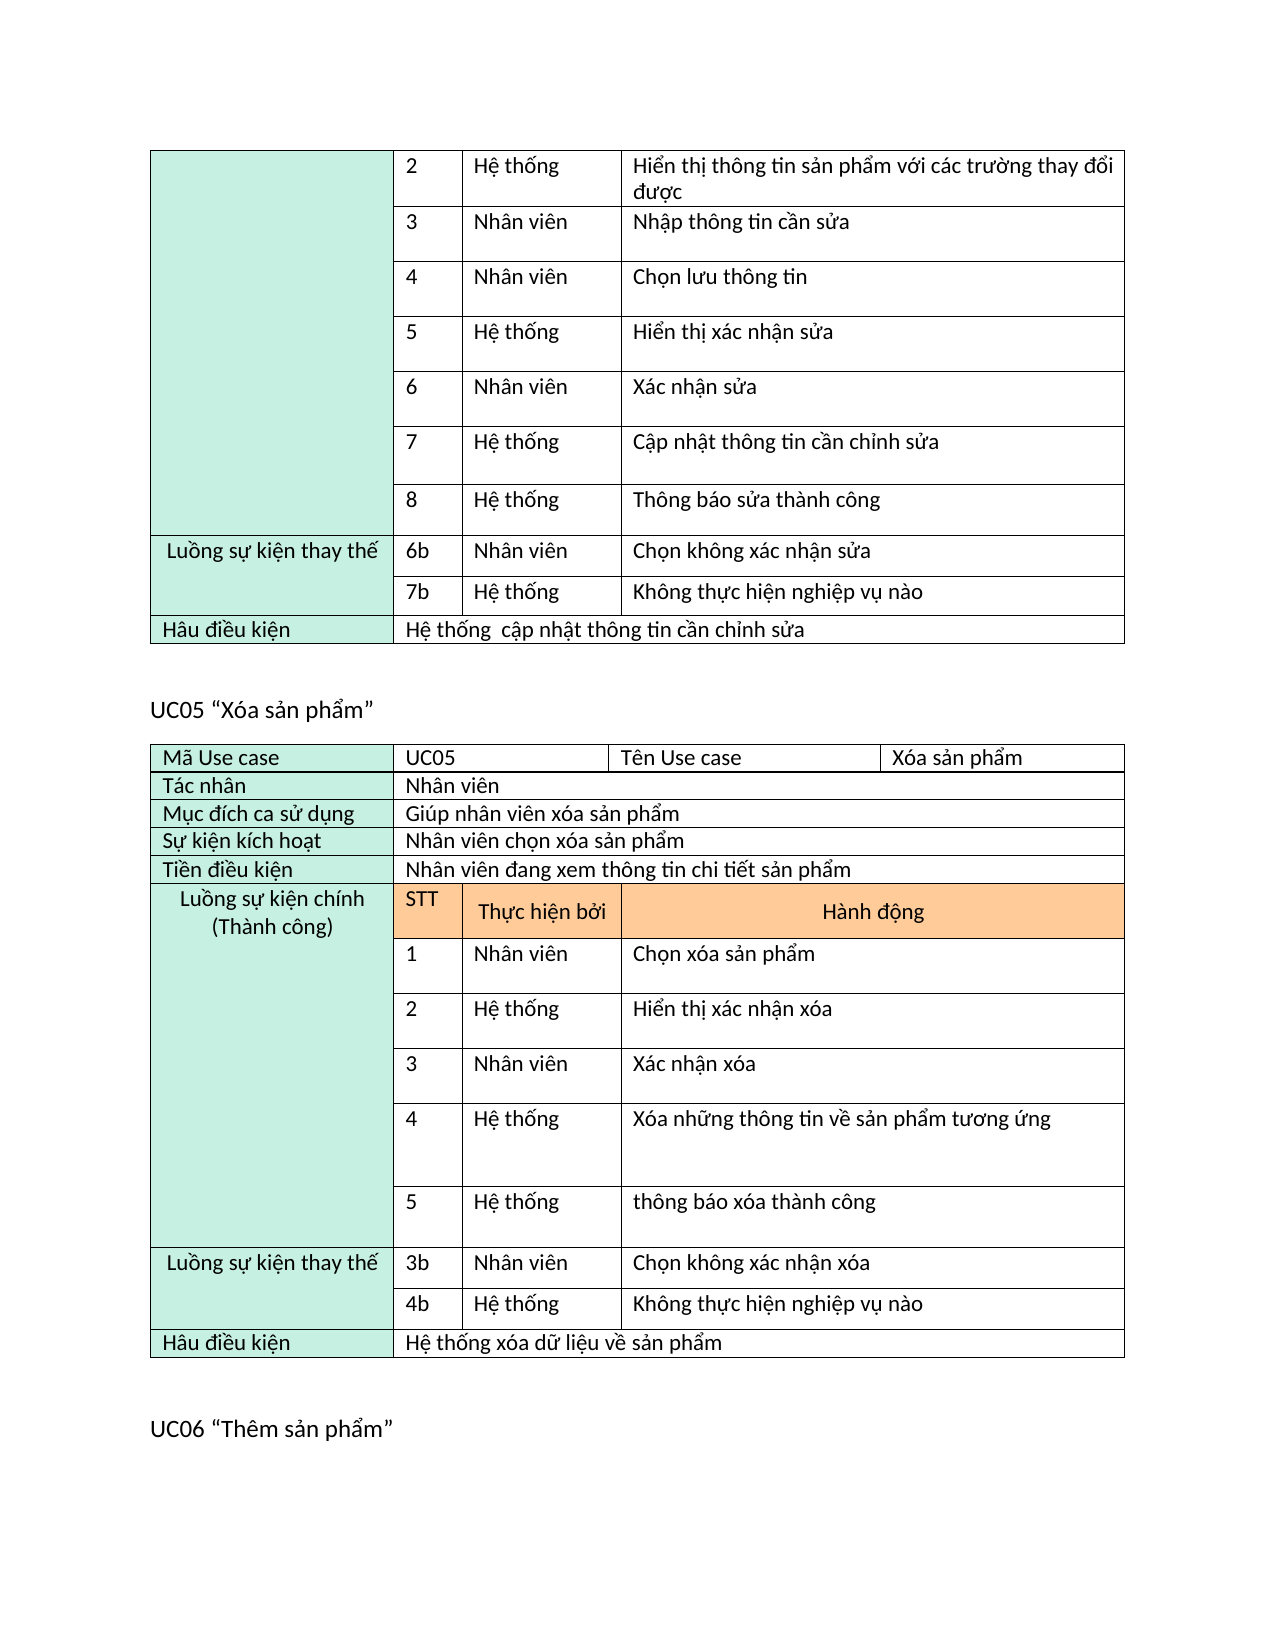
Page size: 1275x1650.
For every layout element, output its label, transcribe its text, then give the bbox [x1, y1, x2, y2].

table_cell Nhân viên [463, 262, 621, 316]
table_cell Nhân viên [463, 1248, 621, 1288]
table_cell Sự kiện kích hoạt [151, 828, 393, 855]
table_cell 5 [394, 1187, 462, 1247]
table_cell Hành động [622, 884, 1124, 938]
table_cell Hâu điều kiện [151, 616, 393, 643]
table_cell 6 [394, 372, 462, 426]
table_cell Tác nhân [151, 773, 393, 799]
table_cell Luồng sự kiện thay thế [151, 1248, 393, 1329]
table_cell Hệ thống [463, 577, 621, 615]
table_cell Mục đích ca sử dụng [151, 800, 393, 827]
table_cell 5 [394, 317, 462, 371]
table_header UC05 [394, 745, 608, 771]
table_cell STT [394, 884, 462, 938]
table_cell 4b [394, 1289, 462, 1329]
table_cell 1 [394, 939, 462, 993]
table_cell 3 [394, 1049, 462, 1103]
table_cell Hệ thống [463, 427, 621, 483]
table_cell 4 [394, 262, 462, 316]
table_cell Hệ thống cập nhật thông tin cần chỉnh sửa [394, 616, 1124, 643]
table_cell 3b [394, 1248, 462, 1288]
table_cell 7b [394, 577, 462, 615]
table_header 2 [394, 151, 462, 206]
table_cell Không thực hiện nghiệp vụ nào [622, 1289, 1124, 1329]
table_cell 6b [394, 536, 462, 576]
table_cell Nhân viên đang xem thông tin chi tiết sản phẩm [394, 856, 1124, 883]
table_cell 7 [394, 427, 462, 483]
table_cell Chọn không xác nhận xóa [622, 1248, 1124, 1288]
table_cell 8 [394, 485, 462, 535]
table_cell Hệ thống xóa dữ liệu về sản phẩm [394, 1330, 1124, 1357]
table_cell Nhân viên [394, 773, 1124, 799]
table_header [151, 151, 393, 535]
table_cell Hệ thống [463, 1104, 621, 1186]
table_cell Hâu điều kiện [151, 1330, 393, 1357]
table_cell Xác nhận sửa [622, 372, 1124, 426]
table_cell Xác nhận xóa [622, 1049, 1124, 1103]
table_header Hệ thống [463, 151, 621, 206]
table_cell Cập nhật thông tin cần chỉnh sửa [622, 427, 1124, 483]
table_cell Nhân viên chọn xóa sản phẩm [394, 828, 1124, 855]
table_cell Chọn xóa sản phẩm [622, 939, 1124, 993]
table_cell Hệ thống [463, 994, 621, 1048]
table_cell thông báo xóa thành công [622, 1187, 1124, 1247]
table_cell Nhân viên [463, 1049, 621, 1103]
table_cell Hiển thị xác nhận xóa [622, 994, 1124, 1048]
table_cell Luồng sự kiện thay thế [151, 536, 393, 615]
table_cell Tiền điều kiện [151, 856, 393, 883]
table_header Tên Use case [609, 745, 880, 771]
table_cell Chọn lưu thông tin [622, 262, 1124, 316]
table_cell Không thực hiện nghiệp vụ nào [622, 577, 1124, 615]
text UC06 “Thêm sản phẩm” [150, 1413, 1231, 1443]
table_cell 4 [394, 1104, 462, 1186]
table_cell Hiển thị xác nhận sửa [622, 317, 1124, 371]
table_header Mã Use case [151, 745, 393, 771]
table_cell Hệ thống [463, 1289, 621, 1329]
table_cell Giúp nhân viên xóa sản phẩm [394, 800, 1124, 827]
table_cell Nhân viên [463, 536, 621, 576]
table_cell Thông báo sửa thành công [622, 485, 1124, 535]
text UC05 “Xóa sản phẩm” [150, 694, 1231, 724]
table_cell Nhân viên [463, 939, 621, 993]
table_cell 2 [394, 994, 462, 1048]
table_cell Hệ thống [463, 485, 621, 535]
table_cell Hệ thống [463, 317, 621, 371]
table_header Xóa sản phẩm [881, 745, 1124, 771]
table_cell Xóa những thông tin về sản phẩm tương ứng [622, 1104, 1124, 1186]
table_cell Nhân viên [463, 207, 621, 261]
table_cell Nhập thông tin cần sửa [622, 207, 1124, 261]
table_cell Hệ thống [463, 1187, 621, 1247]
table_cell Thực hiện bởi [463, 884, 621, 938]
table_cell Nhân viên [463, 372, 621, 426]
table_cell Luồng sự kiện chính (Thành công) [151, 884, 393, 1247]
table_cell Chọn không xác nhận sửa [622, 536, 1124, 576]
table_header Hiển thị thông tin sản phẩm với các trường thay đổi được [622, 151, 1124, 206]
table_cell 3 [394, 207, 462, 261]
